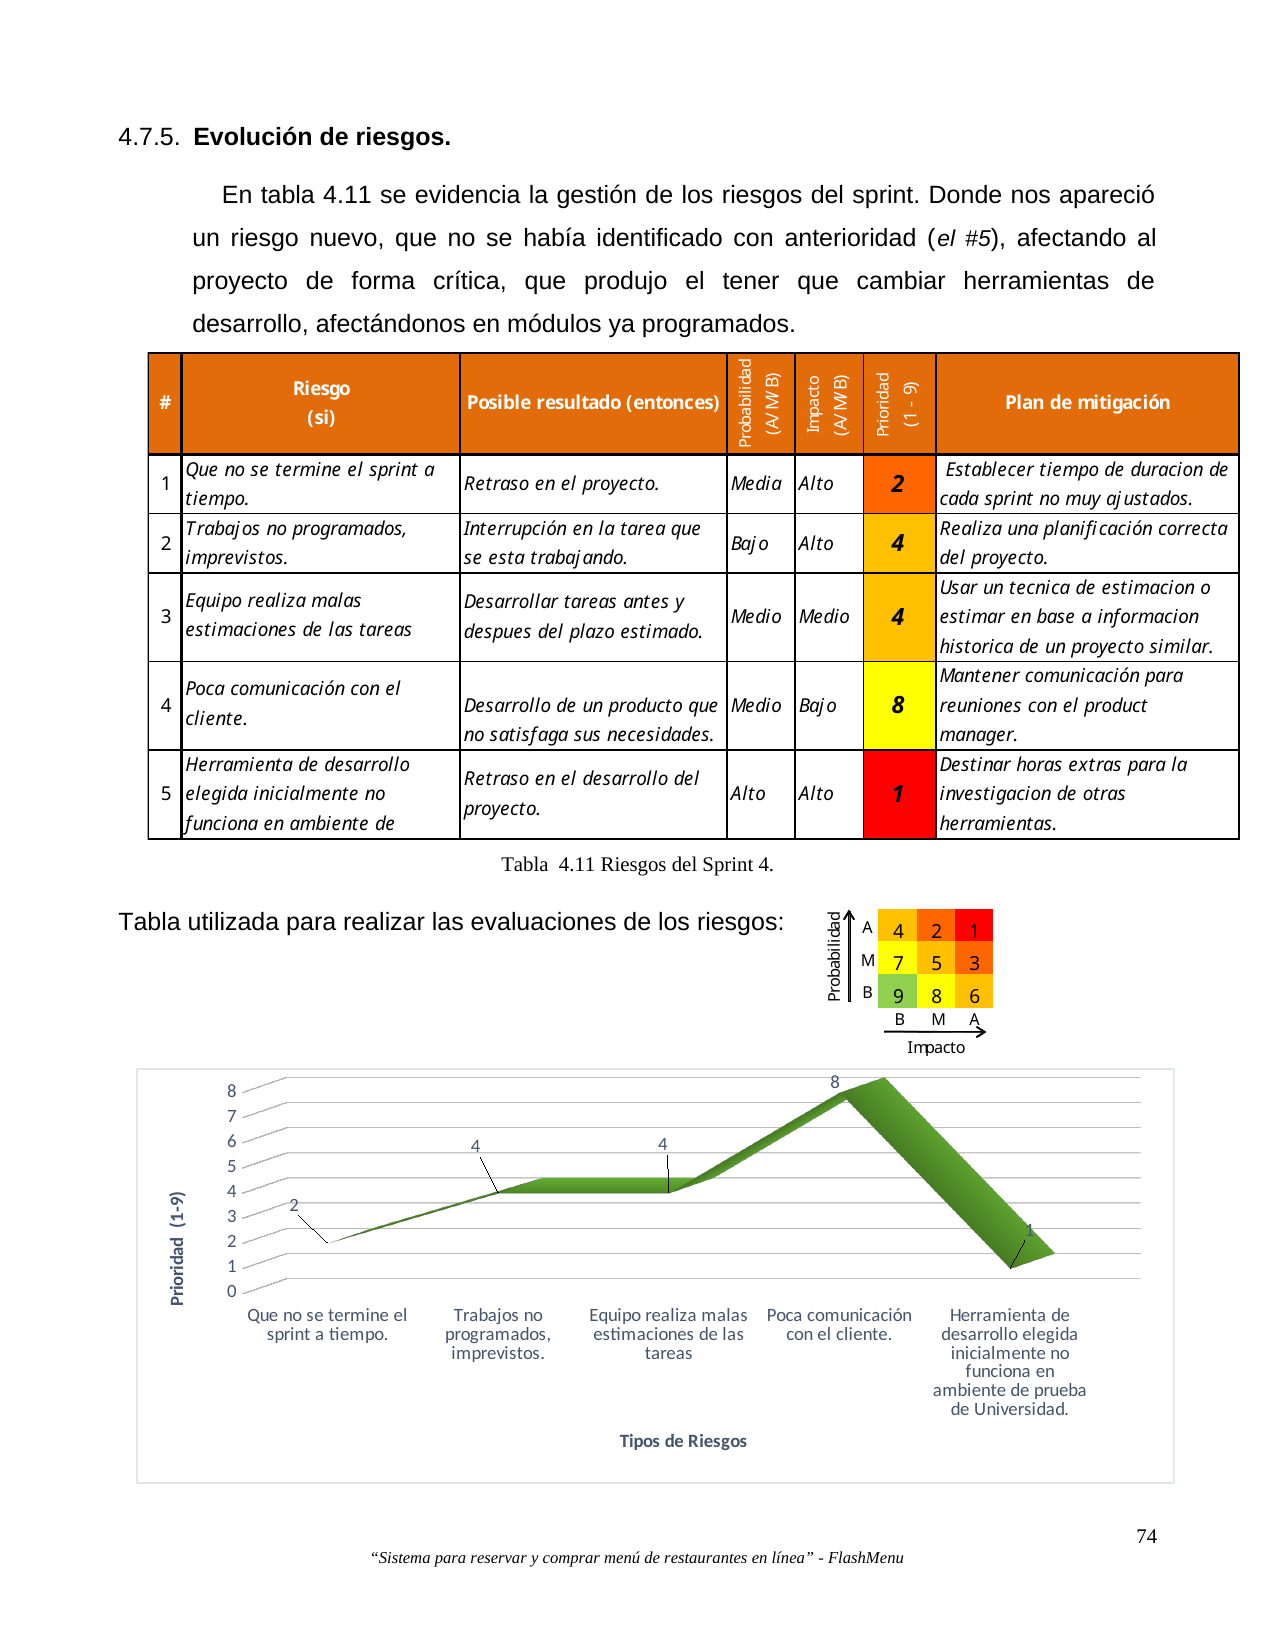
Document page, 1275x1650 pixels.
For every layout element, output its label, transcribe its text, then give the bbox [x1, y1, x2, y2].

subtitle Evolución de riesgos. [118, 122, 1157, 151]
text Tabla utilizada para realizar las evaluaciones de los riesgos: [118, 907, 1157, 936]
text En tabla 4.11 se evidencia la gestión de los riesgos del sprint. Donde nos apareció un riesgo nuevo, que no se había identificado con anterioridad (el #5), afectando al proyecto de forma crítica, que produjo el tener que cambiar herramientas de desarrollo, afectándonos en módulos ya programados. [192, 180, 1157, 338]
